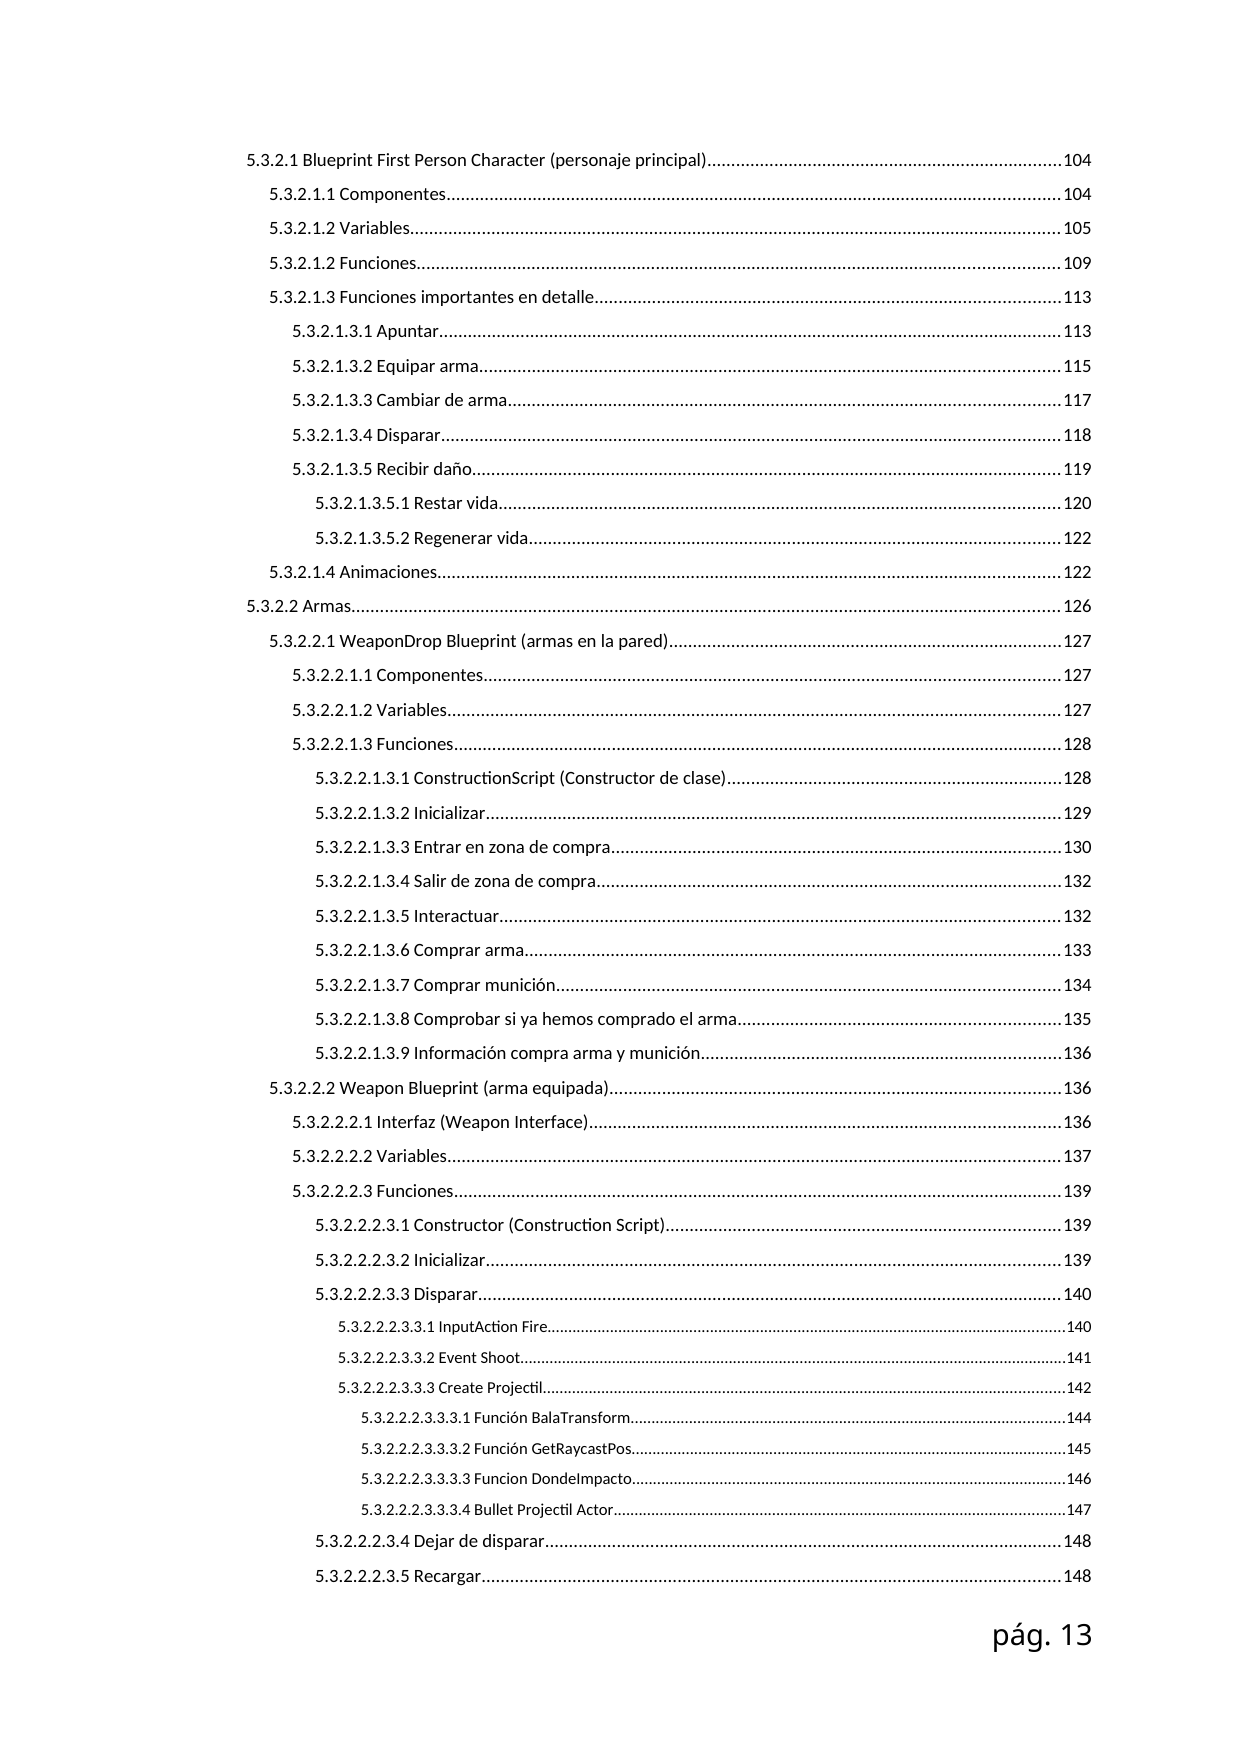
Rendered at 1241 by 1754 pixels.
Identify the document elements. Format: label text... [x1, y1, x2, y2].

text 5.3.2.1.2 Funciones 109 [269, 251, 1092, 274]
text 5.3.2.2.2.3.2 Inicializar 139 [315, 1248, 1092, 1271]
text 5.3.2.2.2.3.4 Dejar de disparar 148 [315, 1529, 1092, 1552]
text 5.3.2.2.2.3.1 Constructor (Construction Script) 139 [315, 1213, 1092, 1236]
text 5.3.2.2.2.3.3.3 Create Projectil 142 [338, 1377, 1092, 1398]
text 5.3.2.1.3 Funciones importantes en detalle 113 [269, 285, 1092, 308]
text 5.3.2.1.4 Animaciones 122 [269, 560, 1092, 583]
text 5.3.2.2.1.2 Variables 127 [292, 698, 1092, 721]
text 5.3.2.2.1.3.9 Información compra arma y munición 136 [315, 1041, 1092, 1064]
text 5.3.2.2.2.3 Funciones 139 [292, 1179, 1092, 1202]
text 5.3.2.1 Blueprint First Person Character (personaje principal) 104 [246, 148, 1092, 171]
text 5.3.2.2.1.3.5 Interactuar 132 [315, 904, 1092, 927]
text 5.3.2.1.3.5 Recibir daño 119 [292, 457, 1092, 480]
text 5.3.2.1.3.1 Apuntar 113 [292, 319, 1092, 342]
text 5.3.2.2 Armas 126 [246, 594, 1092, 617]
text 5.3.2.2.1.3.2 Inicializar 129 [315, 801, 1092, 824]
text 5.3.2.2.1.3.6 Comprar arma 133 [315, 938, 1092, 961]
text 5.3.2.2.2 Weapon Blueprint (arma equipada) 136 [269, 1076, 1092, 1099]
text 5.3.2.2.2.3.5 Recargar 148 [315, 1564, 1092, 1587]
text 5.3.2.2.1.3.7 Comprar munición 134 [315, 973, 1092, 996]
text 5.3.2.1.3.2 Equipar arma 115 [292, 354, 1092, 377]
text 5.3.2.2.1.3.8 Comprobar si ya hemos comprado el arma 135 [315, 1007, 1092, 1030]
text 5.3.2.2.2.3.3.3.3 Funcion DondeImpacto 146 [361, 1468, 1092, 1489]
text 5.3.2.2.2.3.3.3.1 Función BalaTransform 144 [361, 1408, 1092, 1428]
text 5.3.2.1.3.3 Cambiar de arma 117 [292, 388, 1092, 411]
text 5.3.2.2.1.3 Funciones 128 [292, 732, 1092, 755]
text 5.3.2.2.2.3.3.3.4 Bullet Projectil Actor 147 [361, 1499, 1092, 1519]
text 5.3.2.2.1.3.3 Entrar en zona de compra 130 [315, 835, 1092, 858]
text 5.3.2.2.2.3.3.3.2 Función GetRaycastPos 145 [361, 1438, 1092, 1458]
text 5.3.2.2.2.3.3.1 InputAction Fire 140 [338, 1316, 1092, 1337]
text 5.3.2.2.2.3.3.2 Event Shoot 141 [338, 1347, 1092, 1367]
text 5.3.2.2.1.3.1 ConstructionScript (Constructor de clase) 128 [315, 766, 1092, 789]
text 5.3.2.1.3.5.1 Restar vida 120 [315, 491, 1092, 514]
text 5.3.2.2.1.3.4 Salir de zona de compra 132 [315, 869, 1092, 892]
text 5.3.2.1.3.5.2 Regenerar vida 122 [315, 526, 1092, 549]
text 5.3.2.2.2.1 Interfaz (Weapon Interface) 136 [292, 1110, 1092, 1133]
text 5.3.2.1.2 Variables 105 [269, 216, 1092, 239]
text 5.3.2.1.1 Componentes 104 [269, 182, 1092, 205]
text 5.3.2.2.2.3.3 Disparar 140 [315, 1282, 1092, 1305]
text 5.3.2.1.3.4 Disparar 118 [292, 423, 1092, 446]
text 5.3.2.2.2.2 Variables 137 [292, 1144, 1092, 1167]
text 5.3.2.2.1.1 Componentes 127 [292, 663, 1092, 686]
text 5.3.2.2.1 WeaponDrop Blueprint (armas en la pared) 127 [269, 629, 1092, 652]
